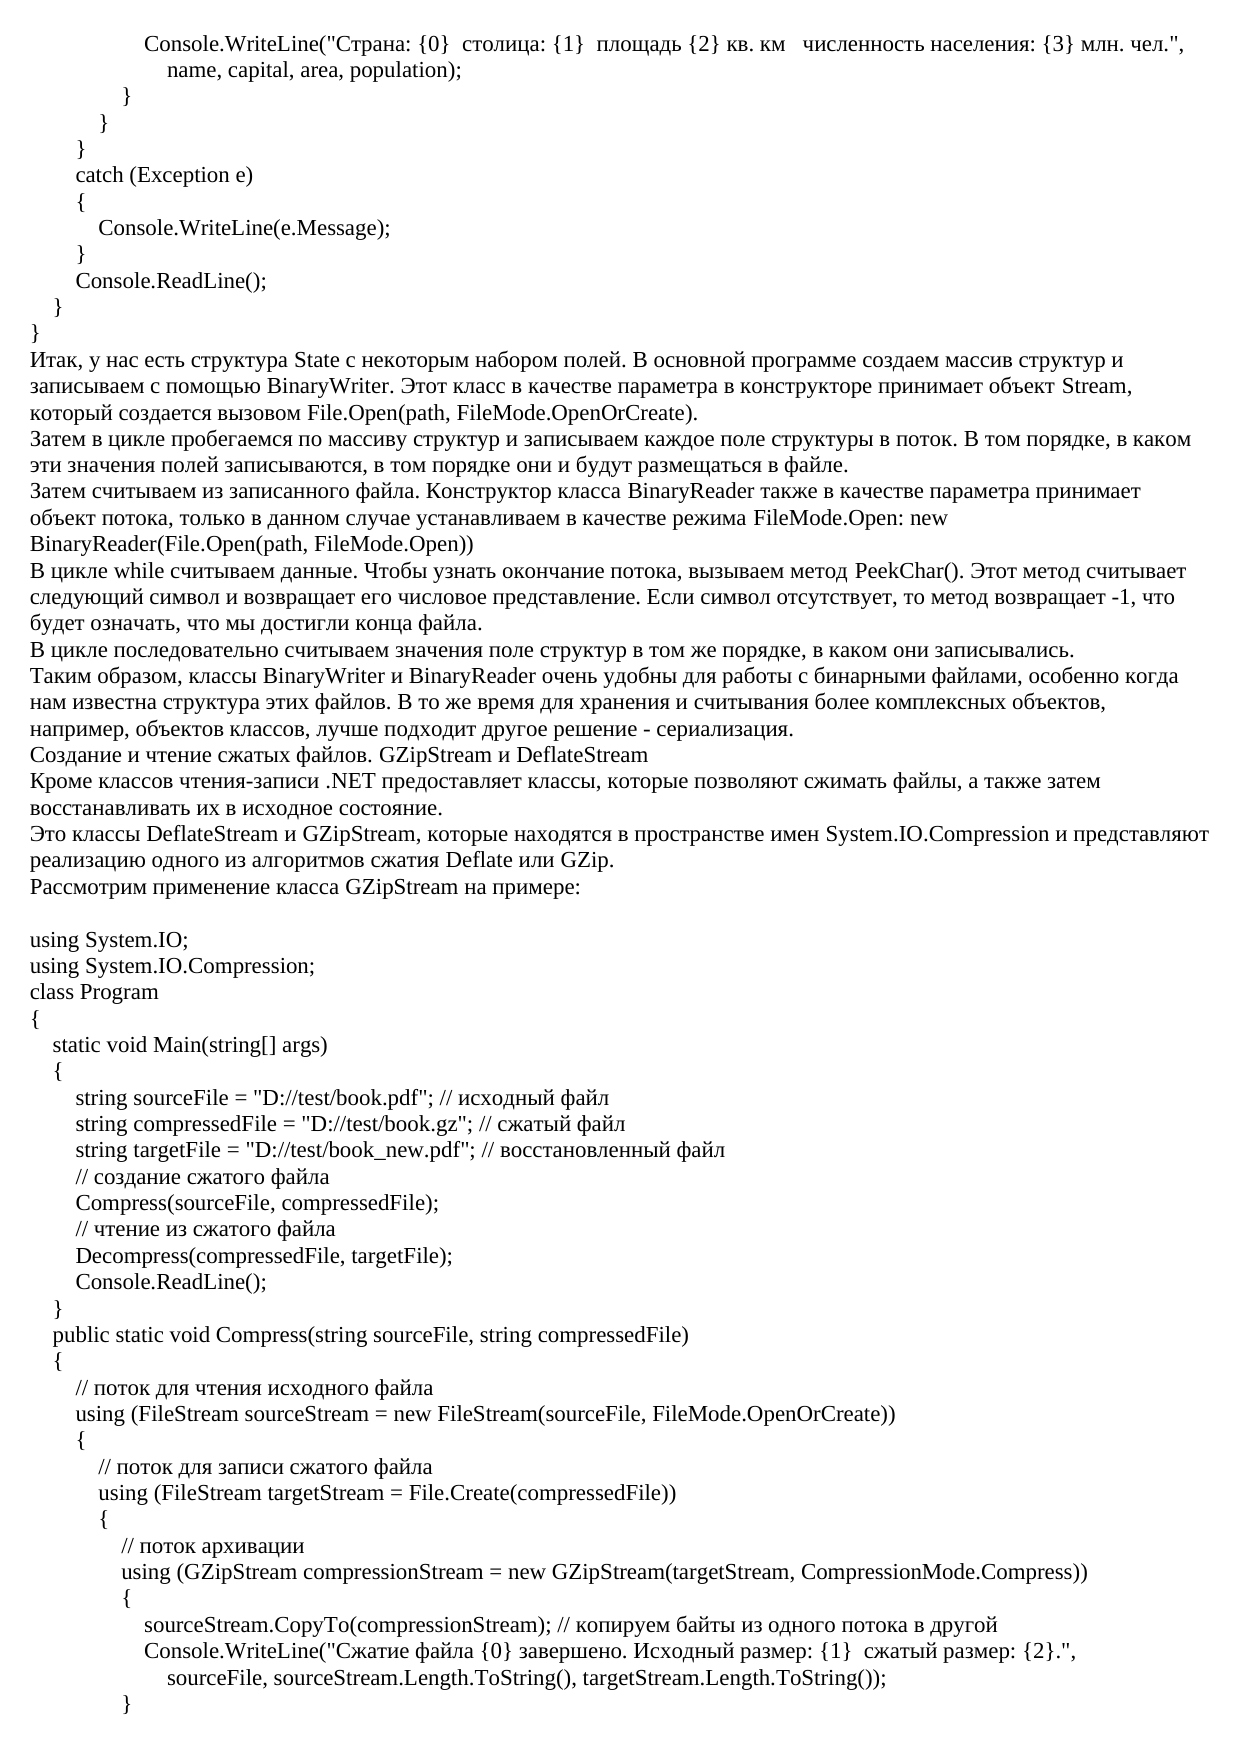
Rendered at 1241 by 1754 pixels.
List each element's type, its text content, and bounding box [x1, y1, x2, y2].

text } [29, 319, 1211, 346]
text // поток для чтения исходного файла [29, 1374, 1211, 1400]
text public static void Compress(string sourceFile, string compressedFile) [29, 1321, 1211, 1347]
text string targetFile = "D://test/book_new.pdf"; // восстановленный файл [29, 1136, 1211, 1163]
text { [29, 1426, 1211, 1453]
text { [29, 1505, 1211, 1532]
text { [29, 1057, 1211, 1084]
text Итак, у нас есть структура State с некоторым набором полей. В основной программе создаем массив структур и записываем с помощью BinaryWriter. Этот класс в качестве параметра в конструкторе принимает объект Stream, который создается вызовом File.Open(path, FileMode.OpenOrCreate). [29, 346, 1211, 425]
text class Program [29, 978, 1211, 1005]
text } [29, 109, 1211, 135]
text { [29, 1005, 1211, 1031]
text } [29, 1690, 1211, 1716]
text Console.ReadLine(); [29, 1268, 1211, 1294]
text Кроме классов чтения-записи .NET предоставляет классы, которые позволяют сжимать файлы, а также затем восстанавливать их в исходное состояние. [29, 767, 1211, 820]
text Console.WriteLine("Страна: {0} столица: {1} площадь {2} кв. км численность населения: {3} млн. чел.", [29, 29, 1211, 56]
text В цикле while считываем данные. Чтобы узнать окончание потока, вызываем метод PeekChar(). Этот метод считывает следующий символ и возвращает его числовое представление. Если символ отсутствует, то метод возвращает -1, что будет означать, что мы достигли конца файла. [29, 557, 1211, 636]
text Console.ReadLine(); [29, 267, 1211, 293]
text Console.WriteLine("Сжатие файла {0} завершено. Исходный размер: {1} сжатый размер: {2}.", [29, 1637, 1211, 1663]
text { [29, 1584, 1211, 1611]
text using System.IO.Compression; [29, 952, 1211, 978]
text using System.IO; [29, 926, 1211, 952]
text { [29, 1347, 1211, 1374]
text } [29, 82, 1211, 109]
text // чтение из сжатого файла [29, 1216, 1211, 1242]
text Затем в цикле пробегаемся по массиву структур и записываем каждое поле структуры в поток. В том порядке, в каком эти значения полей записываются, в том порядке они и будут размещаться в файле. [29, 425, 1211, 478]
text catch (Exception e) [29, 161, 1211, 188]
text sourceFile, sourceStream.Length.ToString(), targetStream.Length.ToString()); [29, 1663, 1211, 1690]
text Compress(sourceFile, compressedFile); [29, 1189, 1211, 1216]
text Создание и чтение сжатых файлов. GZipStream и DeflateStream [29, 741, 1211, 767]
text Console.WriteLine(e.Message); [29, 214, 1211, 240]
text using (FileStream sourceStream = new FileStream(sourceFile, FileMode.OpenOrCreate)) [29, 1400, 1211, 1426]
text } [29, 240, 1211, 267]
text Таким образом, классы BinaryWriter и BinaryReader очень удобны для работы с бинарными файлами, особенно когда нам известна структура этих файлов. В то же время для хранения и считывания более комплексных объектов, например, объектов классов, лучше подходит другое решение - сериализация. [29, 662, 1211, 741]
text В цикле последовательно считываем значения поле структур в том же порядке, в каком они записывались. [29, 636, 1211, 662]
text sourceStream.CopyTo(compressionStream); // копируем байты из одного потока в другой [29, 1611, 1211, 1637]
text string compressedFile = "D://test/book.gz"; // сжатый файл [29, 1110, 1211, 1136]
text // создание сжатого файла [29, 1163, 1211, 1189]
text Рассмотрим применение класса GZipStream на примере: [29, 873, 1211, 899]
text Это классы DeflateStream и GZipStream, которые находятся в пространстве имен System.IO.Compression и представляют реализацию одного из алгоритмов сжатия Deflate или GZip. [29, 820, 1211, 873]
text } [29, 1294, 1211, 1321]
text // поток для записи сжатого файла [29, 1453, 1211, 1479]
text name, capital, area, population); [29, 56, 1211, 82]
text string sourceFile = "D://test/book.pdf"; // исходный файл [29, 1084, 1211, 1110]
text static void Main(string[] args) [29, 1031, 1211, 1057]
text using (FileStream targetStream = File.Create(compressedFile)) [29, 1479, 1211, 1505]
text } [29, 135, 1211, 161]
text Затем считываем из записанного файла. Конструктор класса BinaryReader также в качестве параметра принимает объект потока, только в данном случае устанавливаем в качестве режима FileMode.Open: new BinaryReader(File.Open(path, FileMode.Open)) [29, 478, 1211, 557]
text } [29, 293, 1211, 319]
text using (GZipStream compressionStream = new GZipStream(targetStream, CompressionMode.Compress)) [29, 1558, 1211, 1584]
text Decompress(compressedFile, targetFile); [29, 1242, 1211, 1268]
text { [29, 188, 1211, 214]
text // поток архивации [29, 1532, 1211, 1558]
